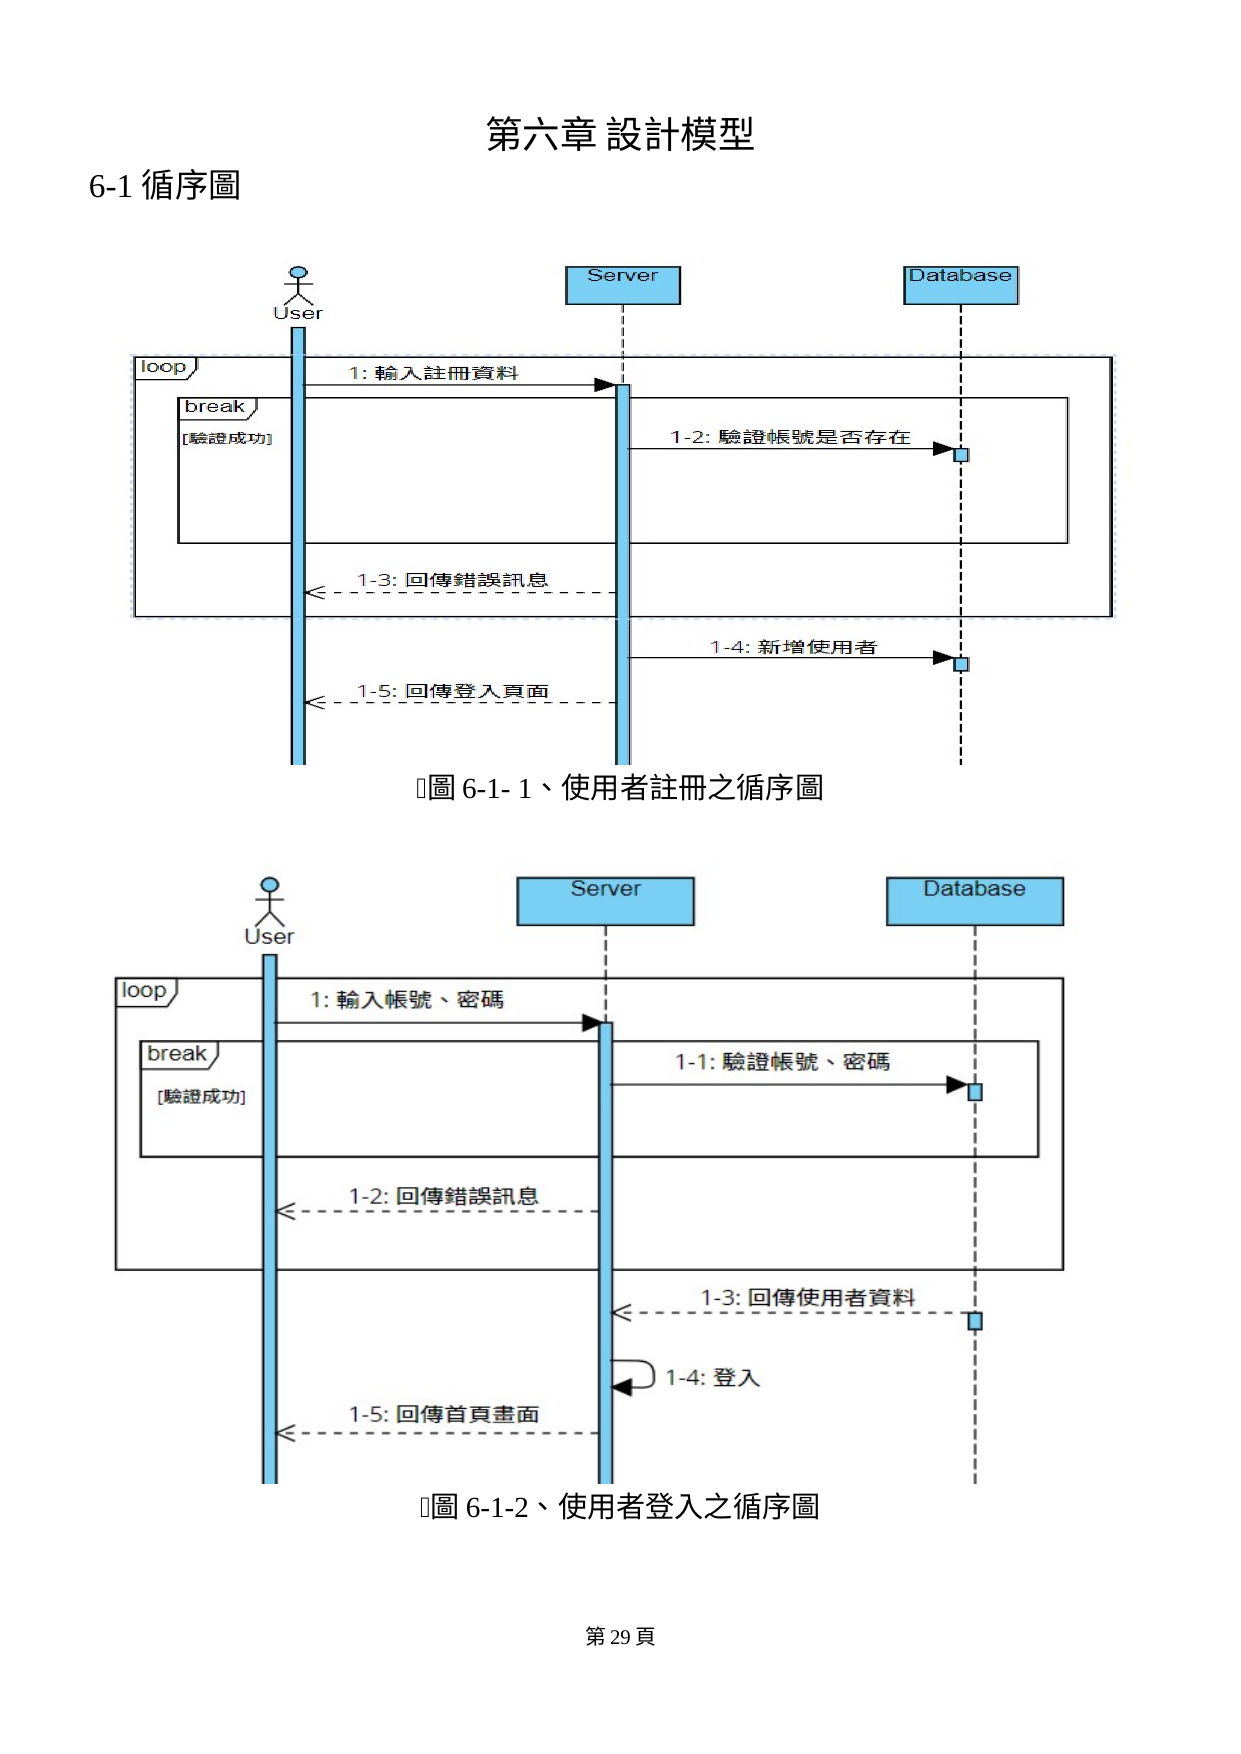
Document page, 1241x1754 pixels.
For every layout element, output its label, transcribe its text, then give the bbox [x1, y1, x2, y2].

picture [88, 244, 1186, 765]
picture [88, 840, 1152, 1484]
text 第六章 設計模型 [89, 104, 1152, 159]
text 圖6-1-2、使用者登入之循序圖 [89, 1484, 1152, 1526]
text 圖6-1- 1、使用者註冊之循序圖 [89, 765, 1152, 807]
subtitle 6-1 循序圖 [89, 159, 1152, 207]
